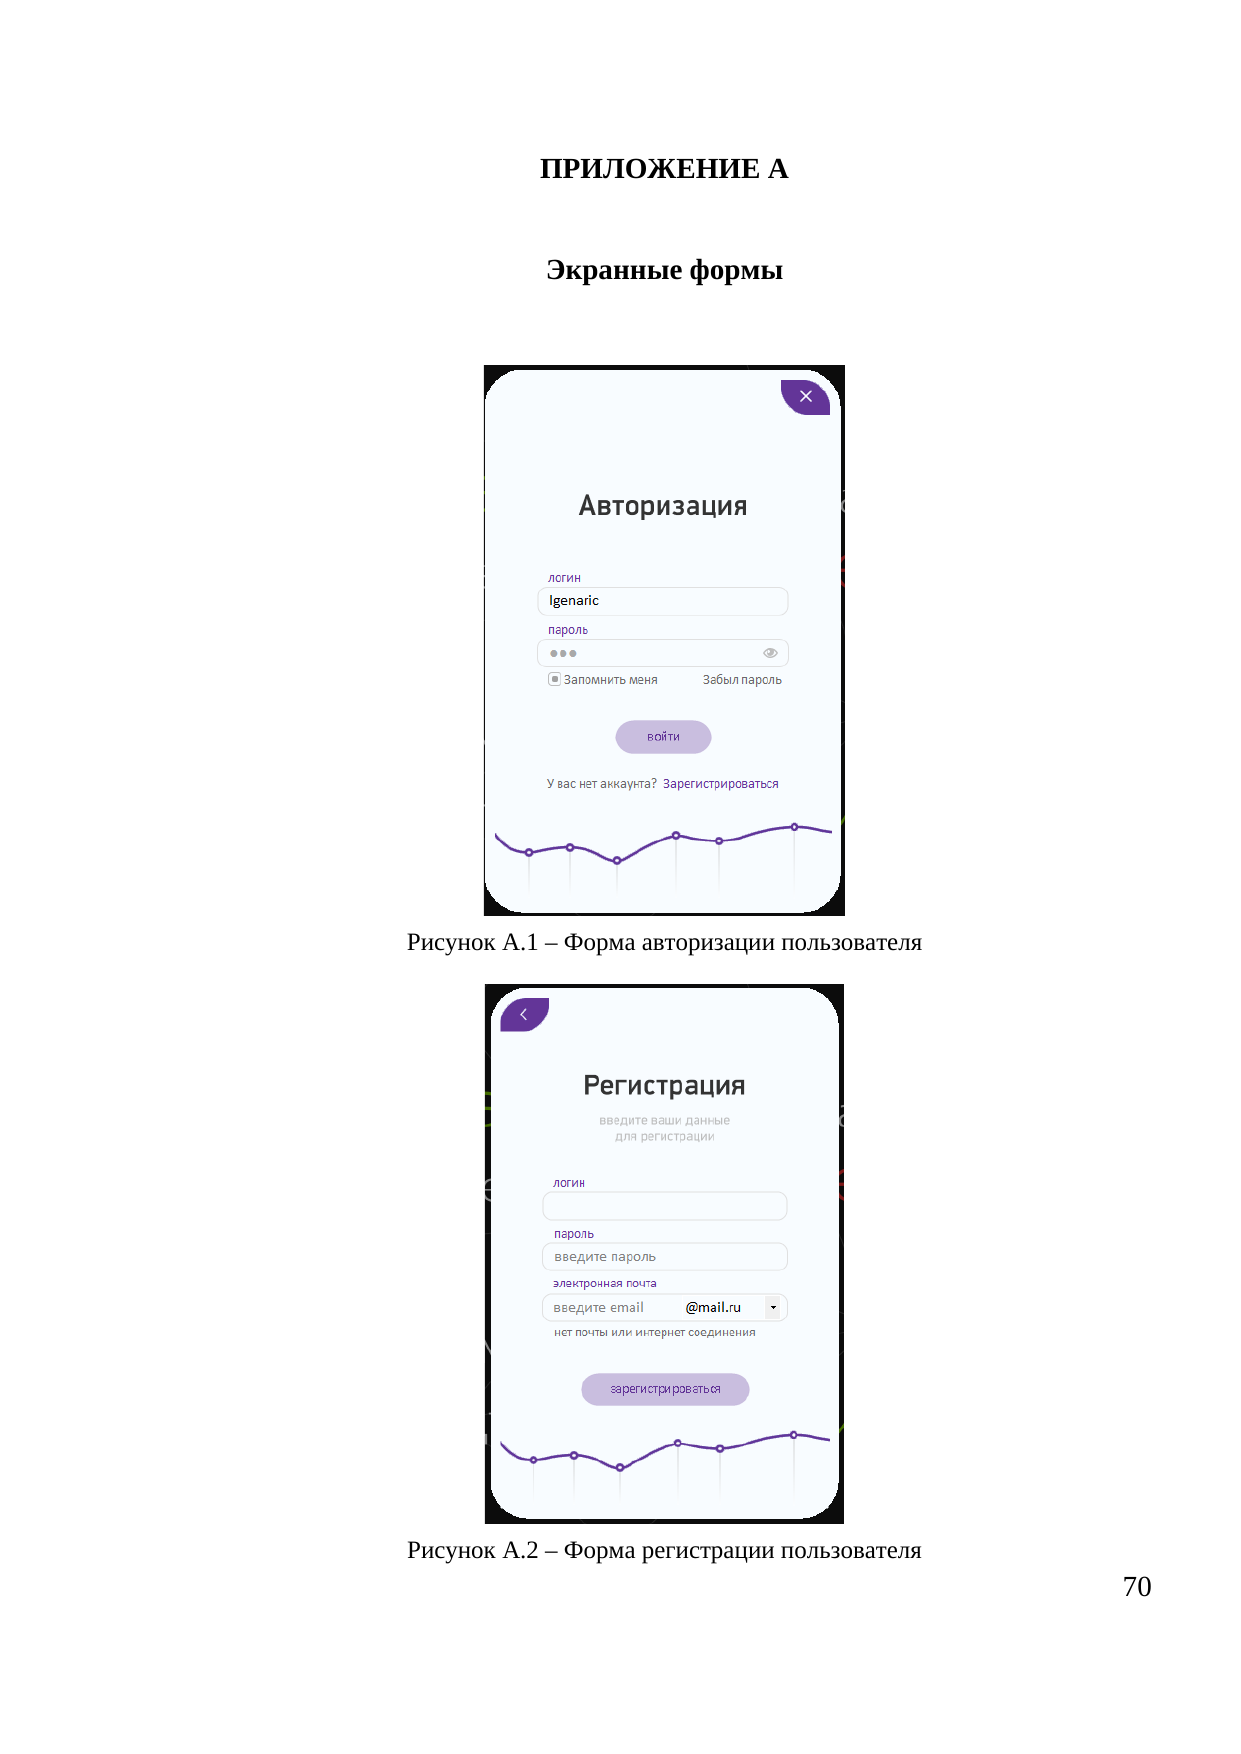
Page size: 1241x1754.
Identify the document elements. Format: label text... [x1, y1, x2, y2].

picture [484, 984, 844, 1524]
text Рисунок A.1 – Форма авторизации пользователя [177, 927, 1152, 956]
text Рисунок A.2 – Форма регистрации пользователя [177, 1535, 1152, 1564]
picture [483, 365, 845, 916]
subtitle ПРИЛОЖЕНИЕ А Экранные формы [177, 152, 1152, 286]
